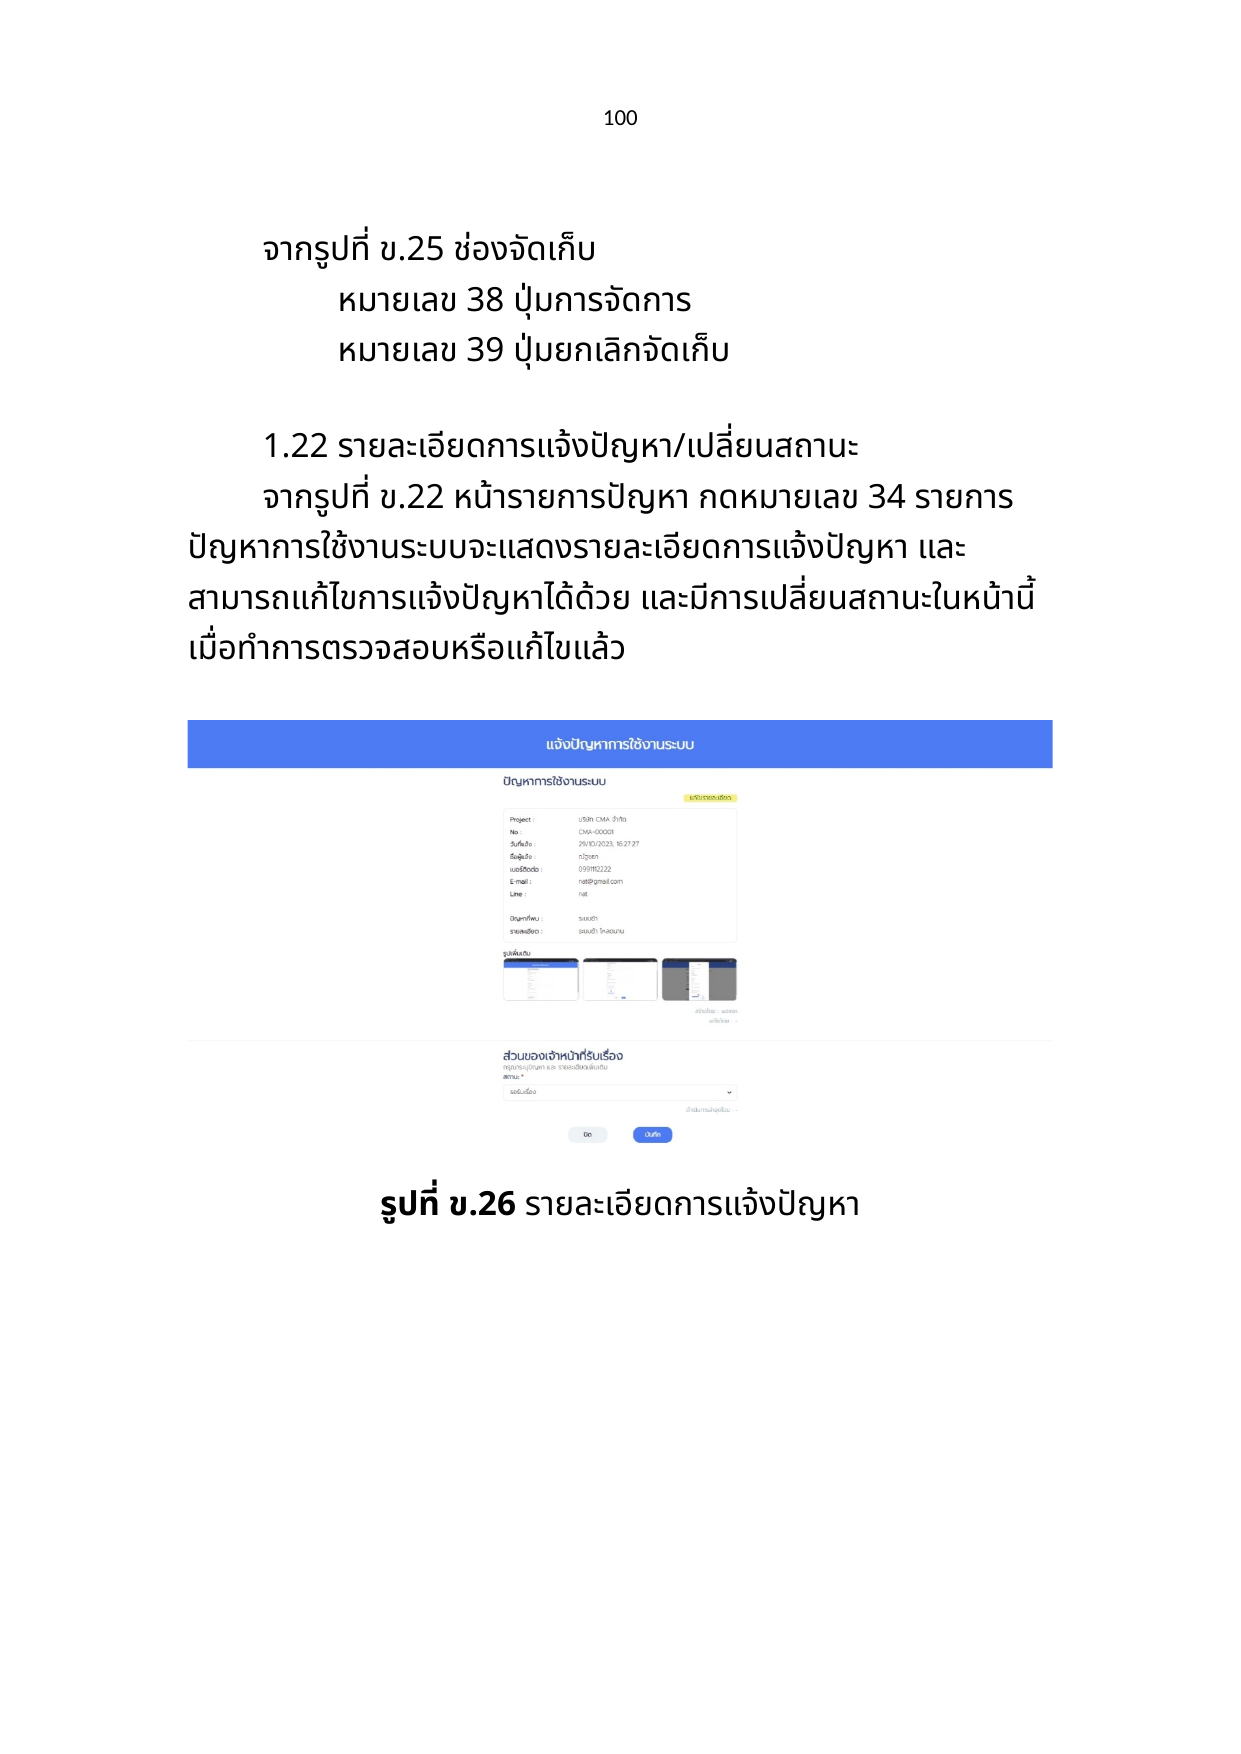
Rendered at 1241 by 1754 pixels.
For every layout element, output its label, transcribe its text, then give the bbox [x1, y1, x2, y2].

text 1.22 รายละเอียดการแจ้งปัญหา/เปลี่ยนสถานะ จากรูปที่ ข.22 หน้ารายการปัญหา กดหมายเลข 34 รายการปัญหาการใช้งานระบบจะแสดงรายละเอียดการแจ้งปัญหา และสามารถแก้ไขการแจ้งปัญหาได้ด้วย และมีการเปลี่ยนสถานะในหน้านี้ เมื่อทำการตรวจสอบหรือแก้ไขแล้ว [187, 422, 1053, 675]
text รูปที่ ข.26 รายละเอียดการแจ้งปัญหา [187, 1180, 1053, 1230]
picture [187, 720, 1053, 1180]
text หมายเลข 39 ปุ่มยกเลิกจัดเก็บ [187, 326, 1053, 377]
text จากรูปที่ ข.25 ช่องจัดเก็บ [187, 225, 1053, 276]
text หมายเลข 38 ปุ่มการจัดการ [187, 276, 1053, 326]
